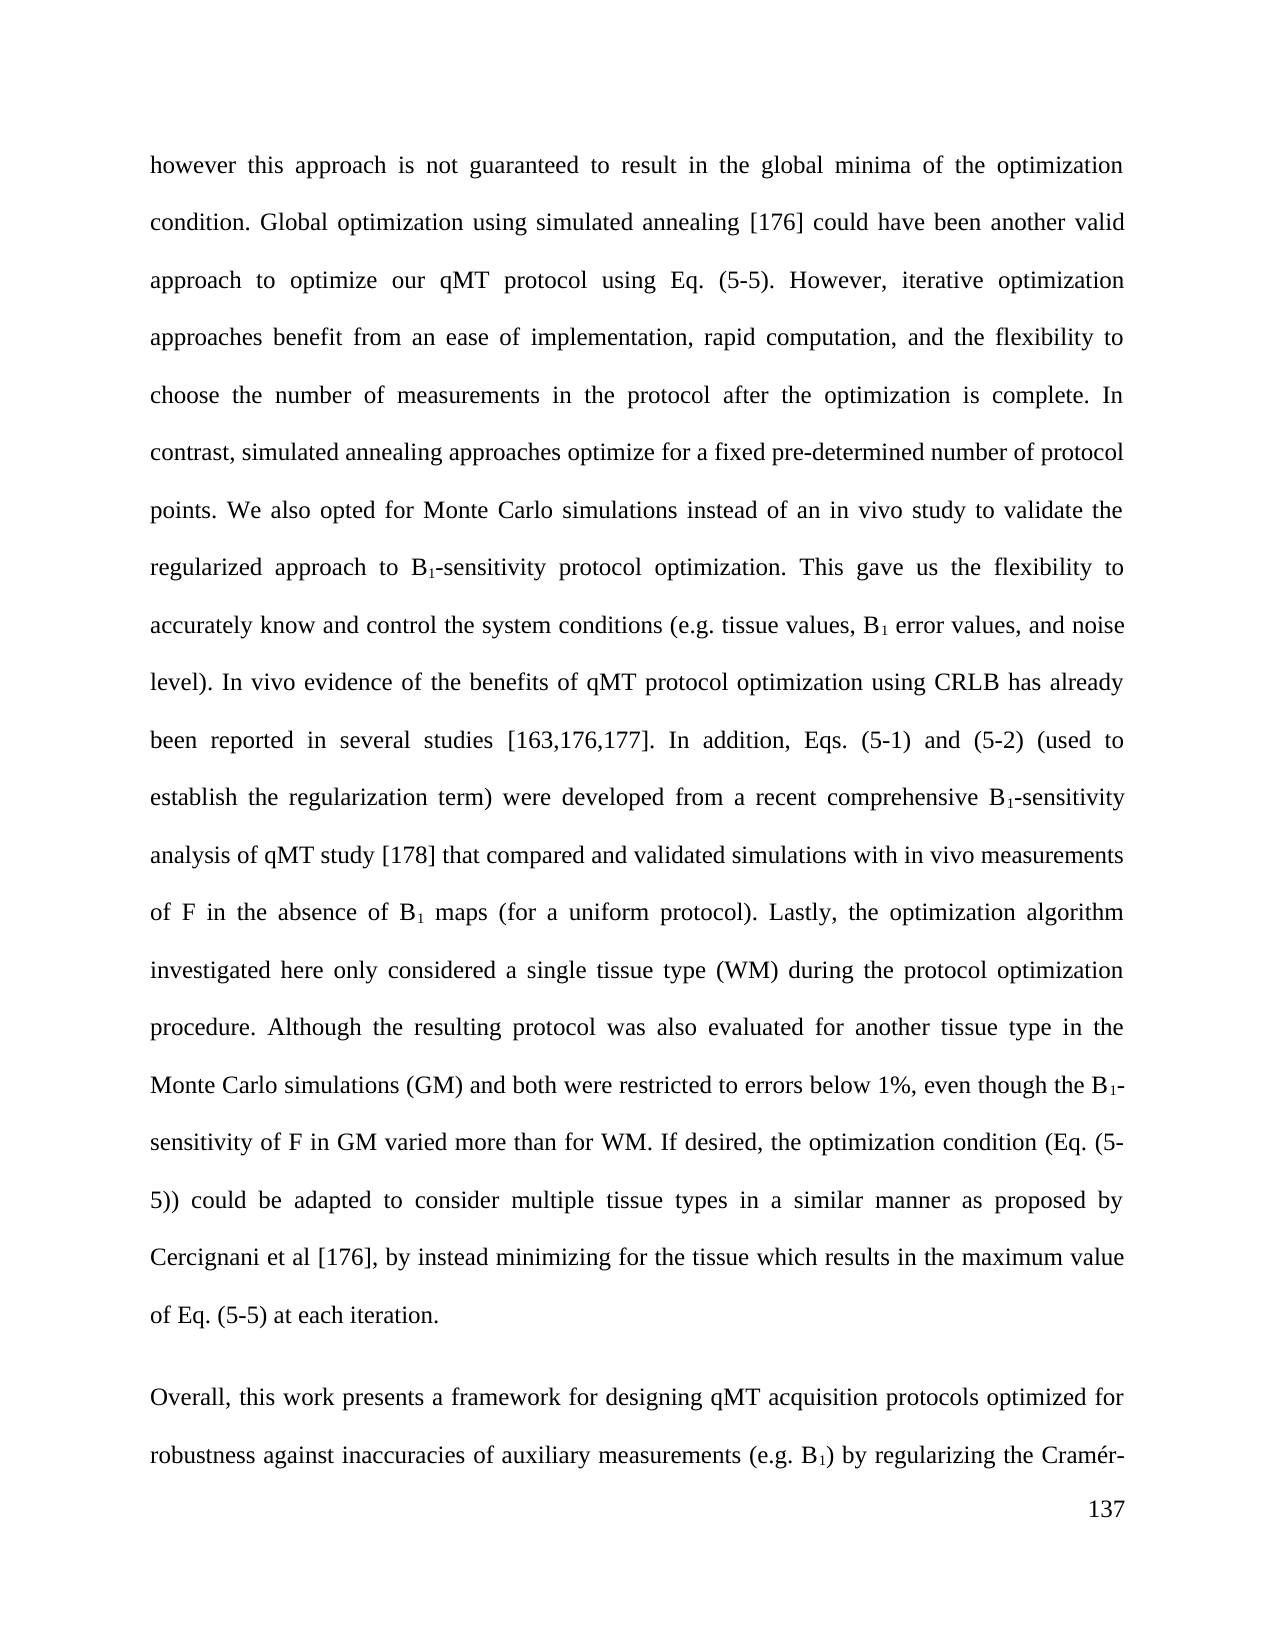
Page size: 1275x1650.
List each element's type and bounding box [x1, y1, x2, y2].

text [150, 150, 1125, 1329]
text [150, 1382, 1125, 1469]
